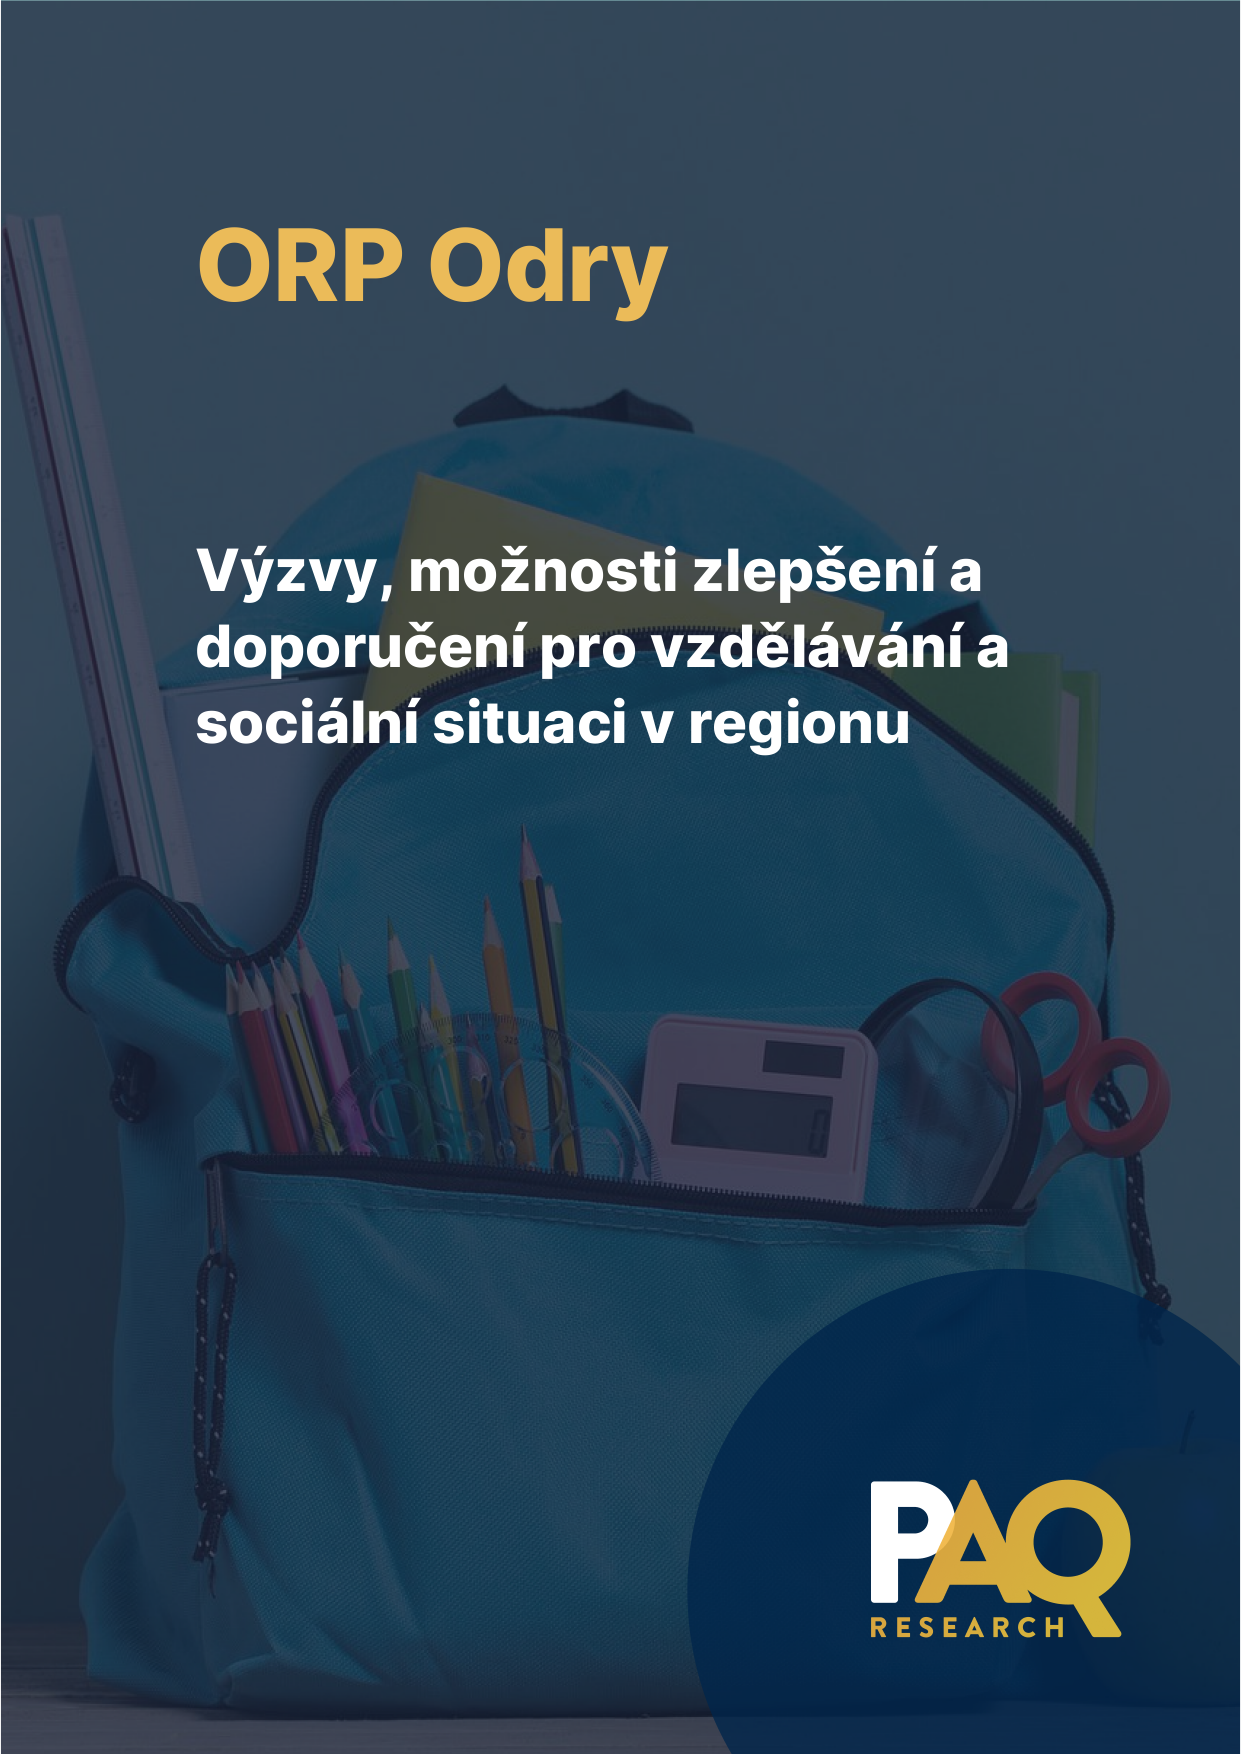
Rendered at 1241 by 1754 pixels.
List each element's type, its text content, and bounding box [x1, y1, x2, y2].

text ORP Odry [195, 205, 1045, 326]
text Výzvy, možnosti zlepšení a doporučení pro vzdělávání a sociální situaci v regionu [195, 534, 1045, 758]
picture [0, 0, 1241, 1754]
